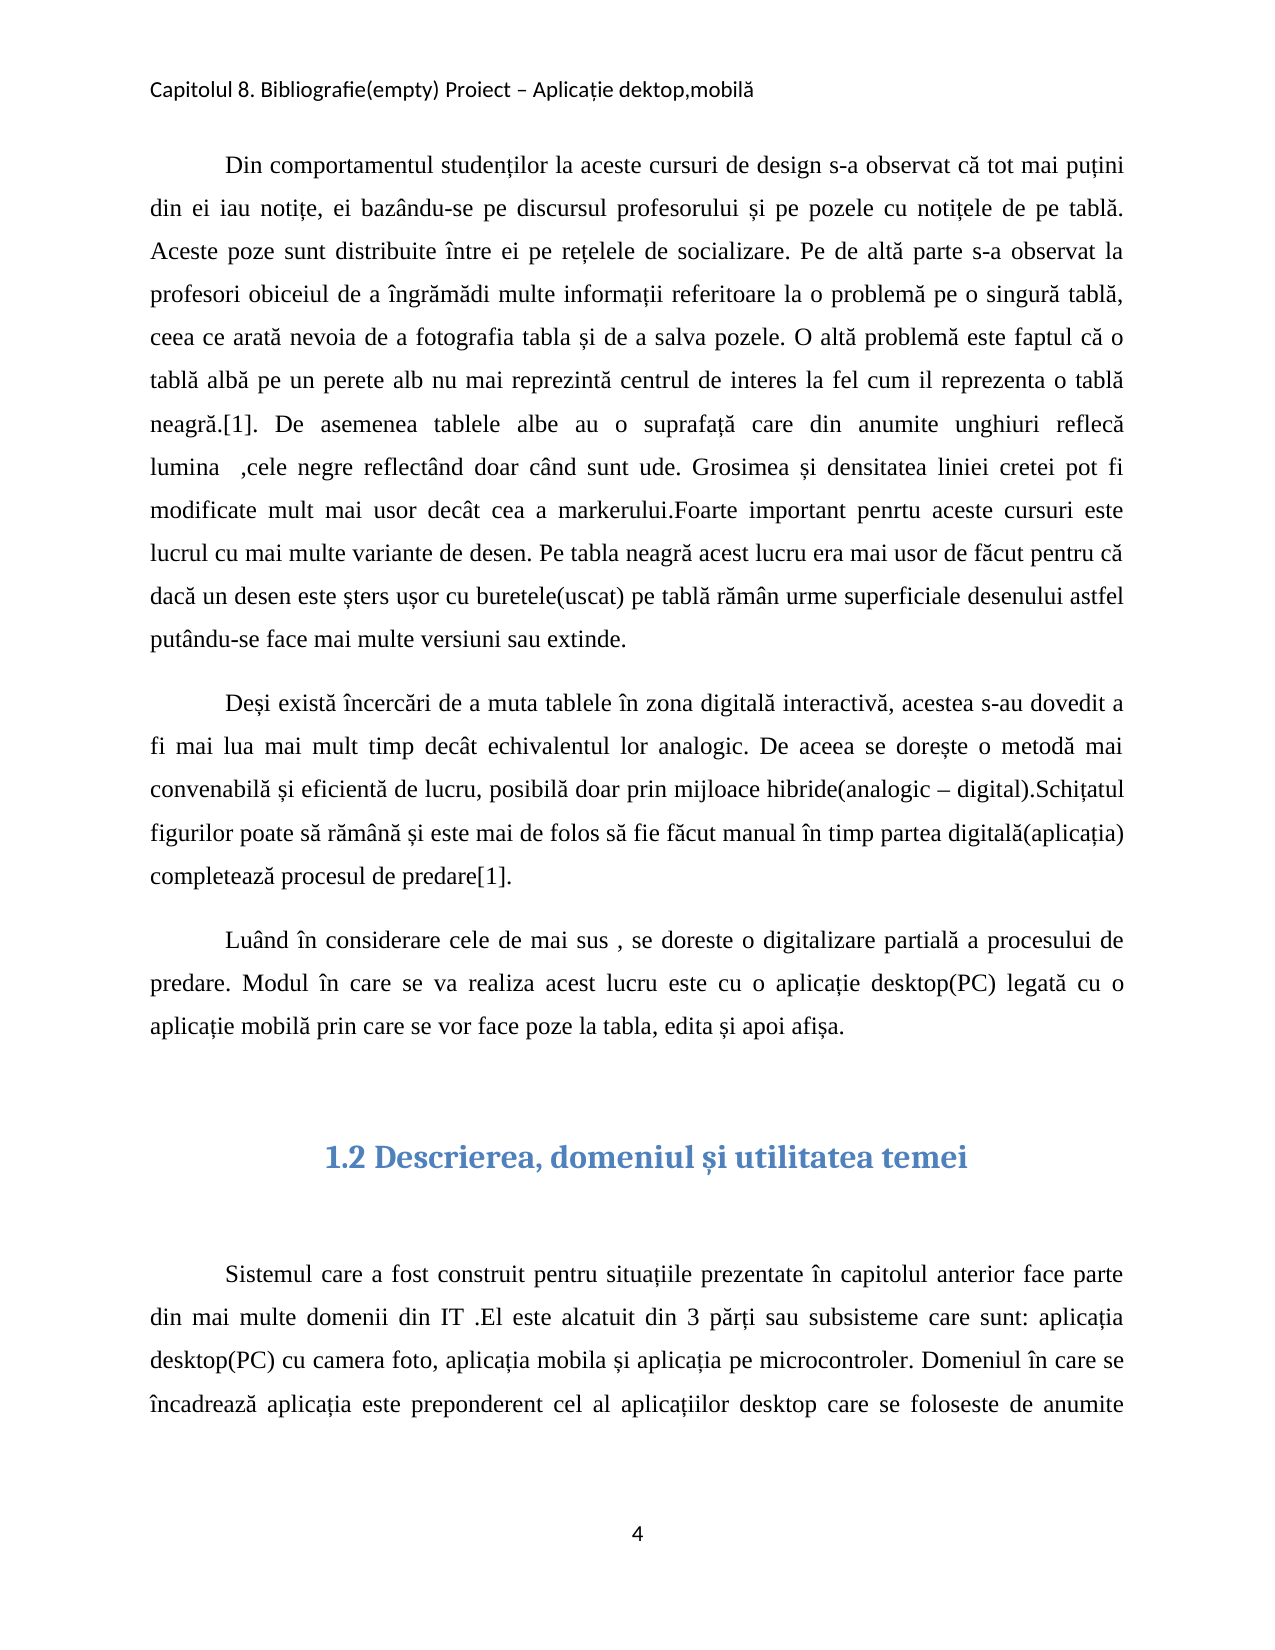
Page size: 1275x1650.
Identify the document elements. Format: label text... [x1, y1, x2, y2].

text Luând în considerare cele de mai sus , se doreste o digitalizare partială a procesului de predare. Modul în care se va realiza acest lucru este cu o aplicație desktop(PC) legată cu o aplicație mobilă prin care se vor face poze la tabla, edita și apoi afișa. [150, 925, 1125, 1040]
subtitle Descrierea, domeniul și utilitatea temei [169, 1139, 1125, 1177]
text Deși există încercări de a muta tablele în zona digitală interactivă, acestea s-au dovedit a fi mai lua mai mult timp decât echivalentul lor analogic. De aceea se dorește o metodă mai convenabilă și eficientă de lucru, posibilă doar prin mijloace hibride(analogic – digital).Schițatul figurilor poate să rămână și este mai de folos să fie făcut manual în timp partea digitală(aplicația) completează procesul de predare[1]. [150, 688, 1125, 889]
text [150, 1259, 1125, 1417]
text Din comportamentul studenților la aceste cursuri de design s-a observat că tot mai puțini din ei iau notițe, ei bazându-se pe discursul profesorului și pe pozele cu notițele de pe tablă. Aceste poze sunt distribuite între ei pe rețelele de socializare. Pe de altă parte s-a observat la profesori obiceiul de a îngrămădi multe informații referitoare la o problemă pe o singură tablă, ceea ce arată nevoia de a fotografia tabla și de a salva pozele. O altă problemă este faptul că o tablă albă pe un perete alb nu mai reprezintă centrul de interes la fel cum il reprezenta o tablă neagră.[1]. De asemenea tablele albe au o suprafață care din anumite unghiuri reflecă lumina ,cele negre reflectând doar când sunt ude. Grosimea și densitatea liniei cretei pot fi modificate mult mai usor decât cea a markerului.Foarte important penrtu aceste cursuri este lucrul cu mai multe variante de desen. Pe tabla neagră acest lucru era mai usor de făcut pentru că dacă un desen este șters ușor cu buretele(uscat) pe tablă rămân urme superficiale desenului astfel putându-se face mai multe versiuni sau extinde. [150, 150, 1125, 653]
